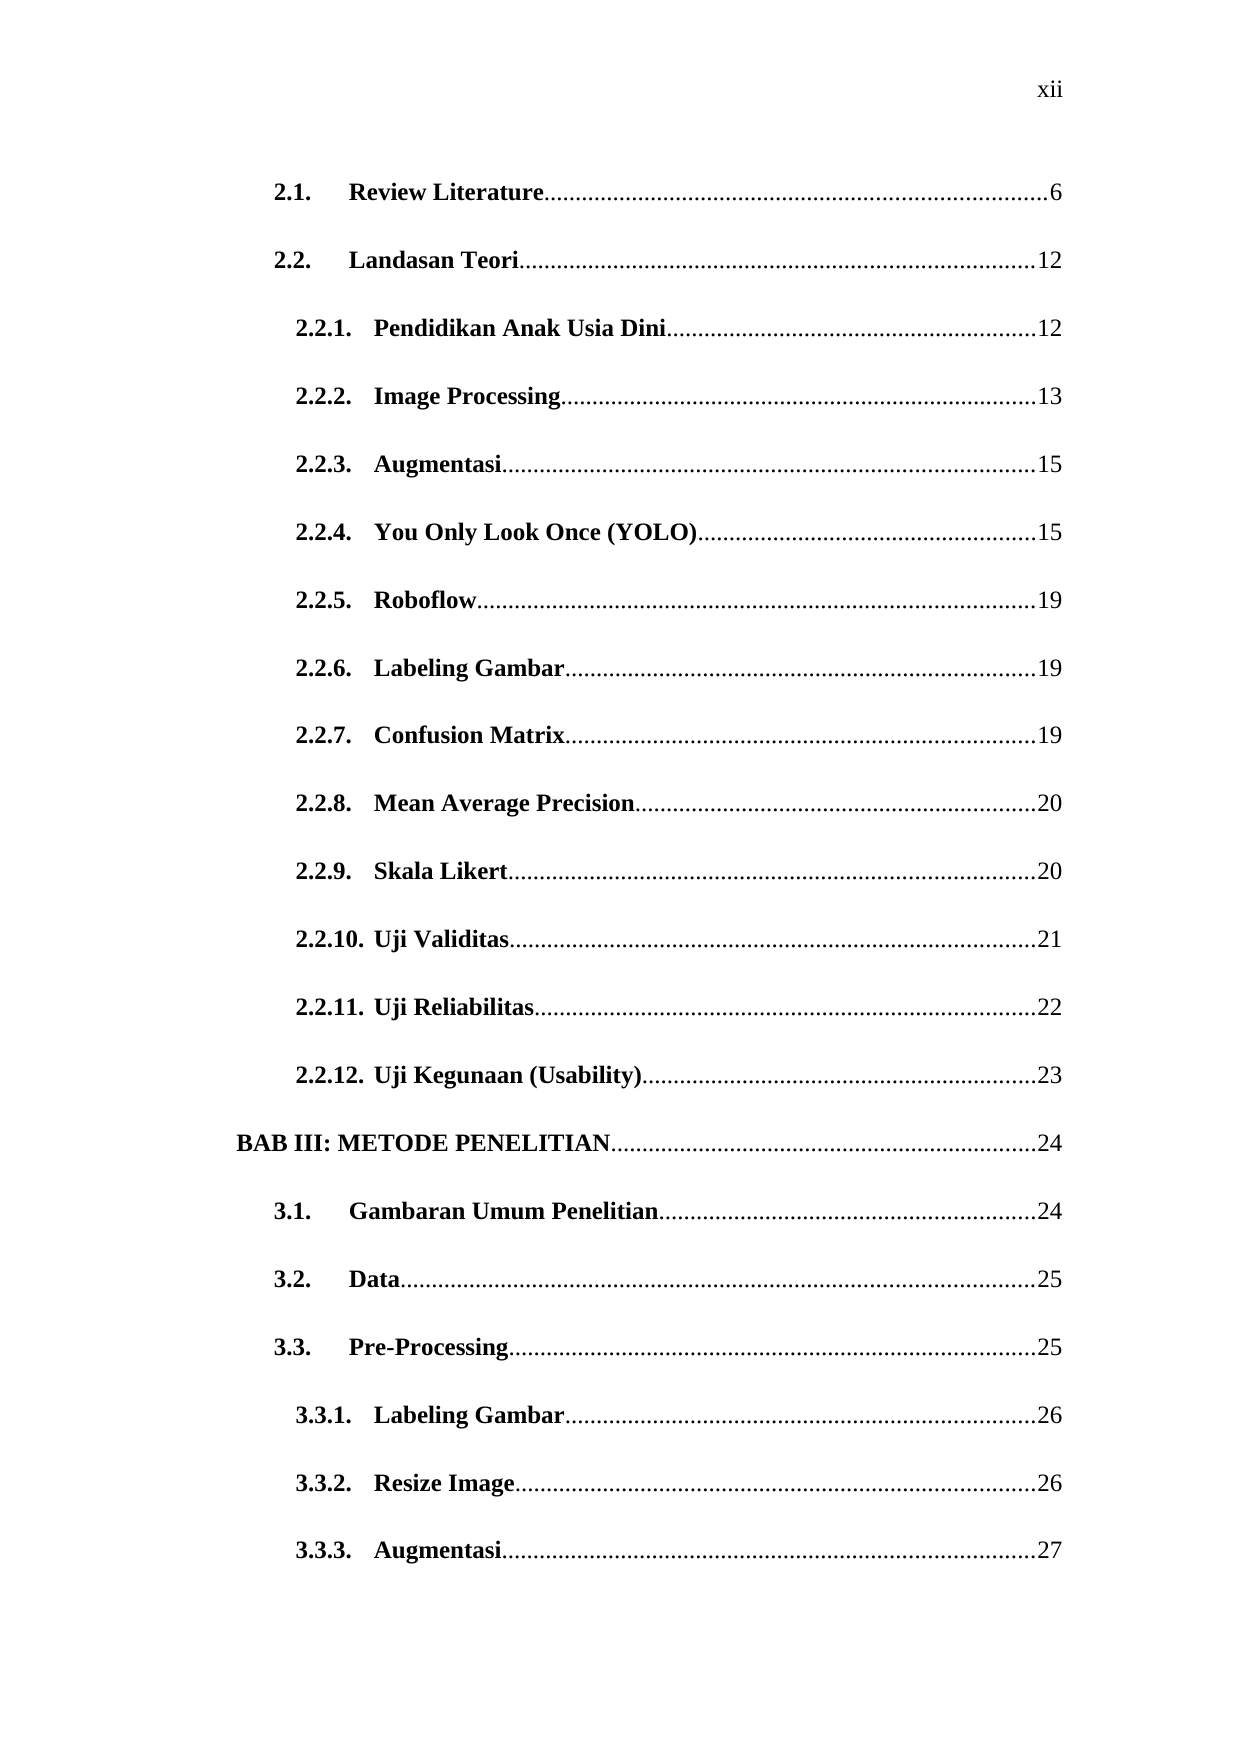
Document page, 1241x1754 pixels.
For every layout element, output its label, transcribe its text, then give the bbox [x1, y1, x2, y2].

text 2.2.11. Uji Reliabilitas 22 [295, 992, 1063, 1021]
text 2.2.12. Uji Kegunaan (Usability) 23 [295, 1060, 1063, 1089]
text 2.2.10. Uji Validitas 21 [295, 924, 1063, 953]
text 3.1. Gambaran Umum Penelitian 24 [261, 1196, 1063, 1225]
text 3.3.3. Augmentasi 27 [295, 1536, 1063, 1564]
text BAB III: METODE PENELITIAN 24 [236, 1128, 1063, 1157]
text 2.2.6. Labeling Gambar 19 [295, 653, 1063, 681]
text 3.3.1. Labeling Gambar 26 [295, 1400, 1063, 1428]
text 3.3. Pre-Processing 25 [261, 1332, 1063, 1361]
text 2.2.5. Roboflow 19 [295, 585, 1063, 613]
text 2.2.7. Confusion Matrix 19 [295, 721, 1063, 749]
text 3.3.2. Resize Image 26 [295, 1468, 1063, 1496]
text 2.2. Landasan Teori 12 [261, 245, 1063, 274]
text 2.2.8. Mean Average Precision 20 [295, 788, 1063, 817]
text 3.2. Data 25 [261, 1264, 1063, 1293]
text 2.2.4. You Only Look Once (YOLO) 15 [295, 517, 1063, 546]
text 2.2.2. Image Processing 13 [295, 381, 1063, 410]
text 2.2.1. Pendidikan Anak Usia Dini 12 [295, 313, 1063, 342]
text 2.2.3. Augmentasi 15 [295, 449, 1063, 478]
text 2.1. Review Literature 6 [261, 177, 1063, 206]
text 2.2.9. Skala Likert 20 [295, 856, 1063, 885]
